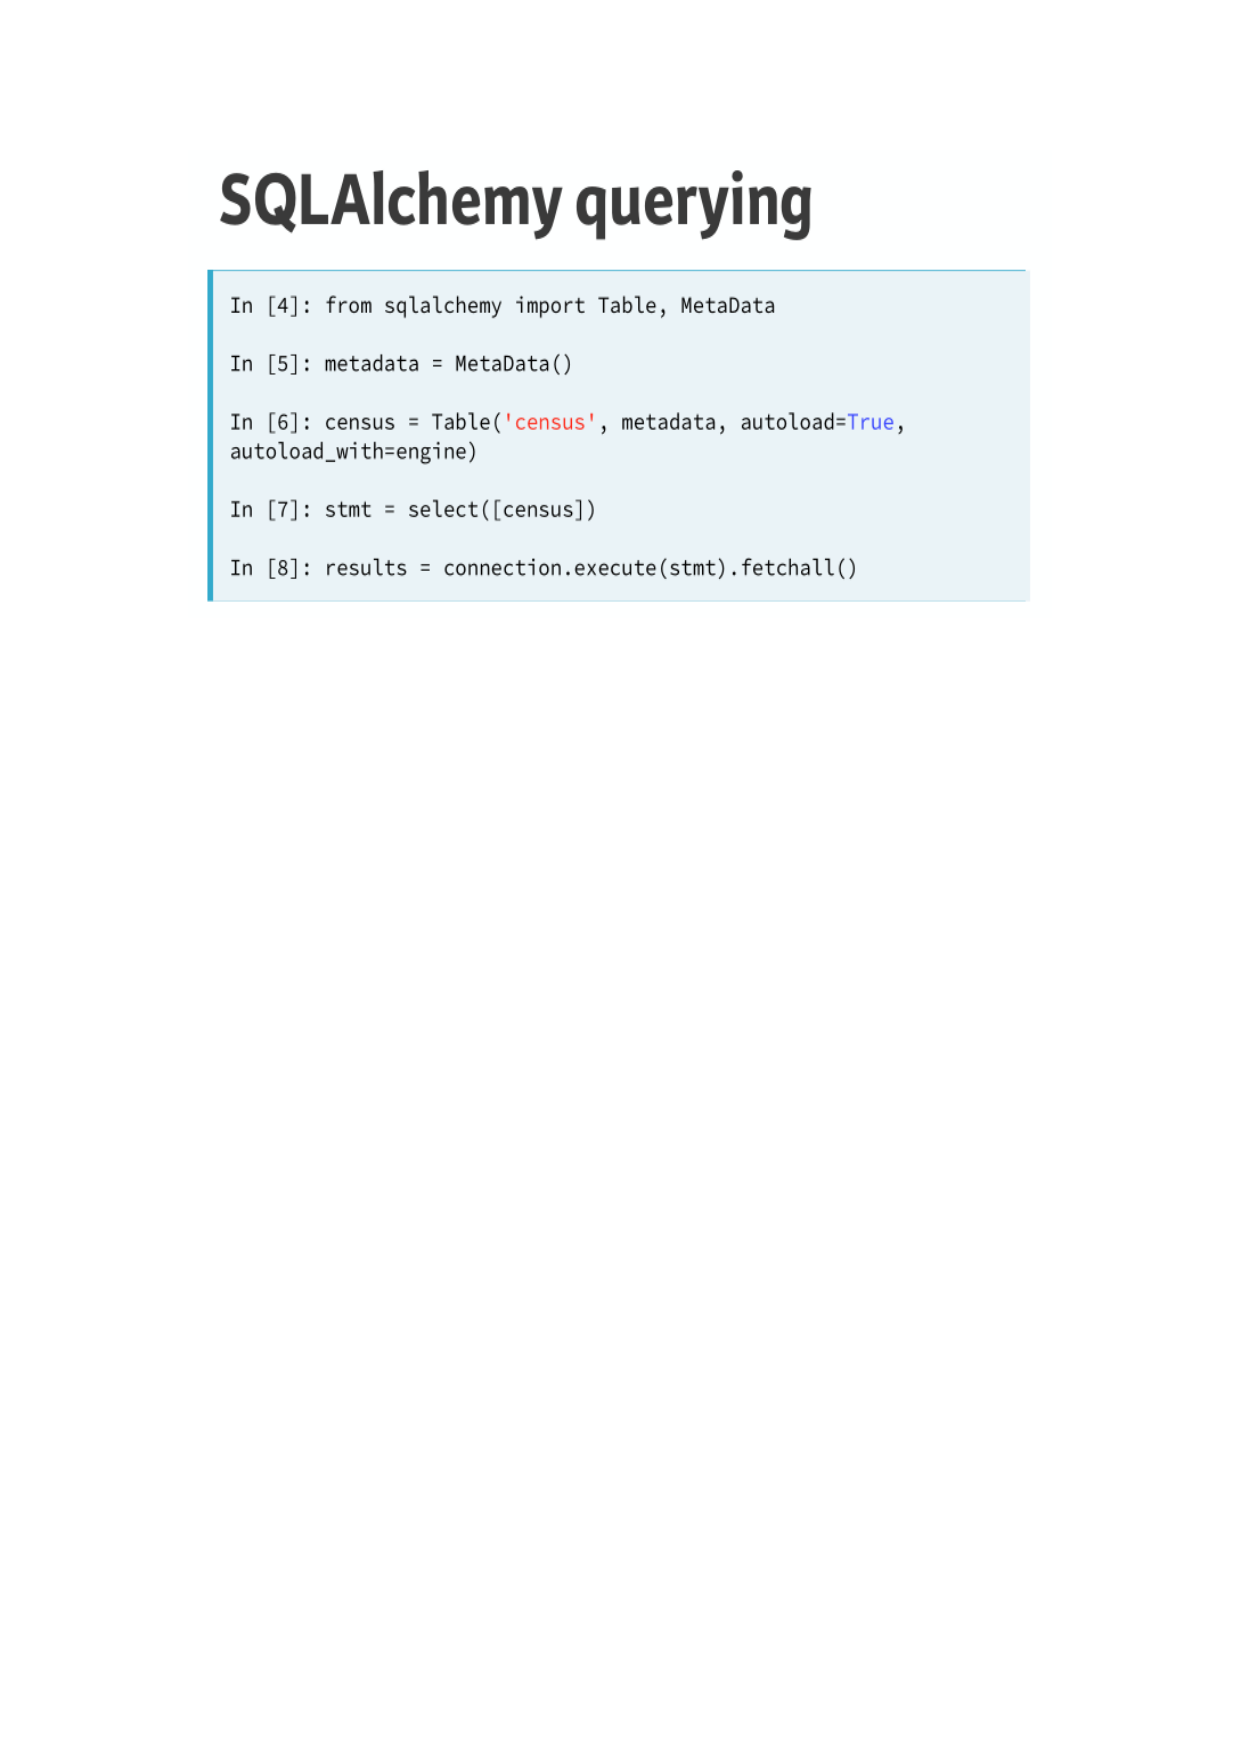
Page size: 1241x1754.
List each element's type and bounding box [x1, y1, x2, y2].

picture [187, 150, 1053, 618]
